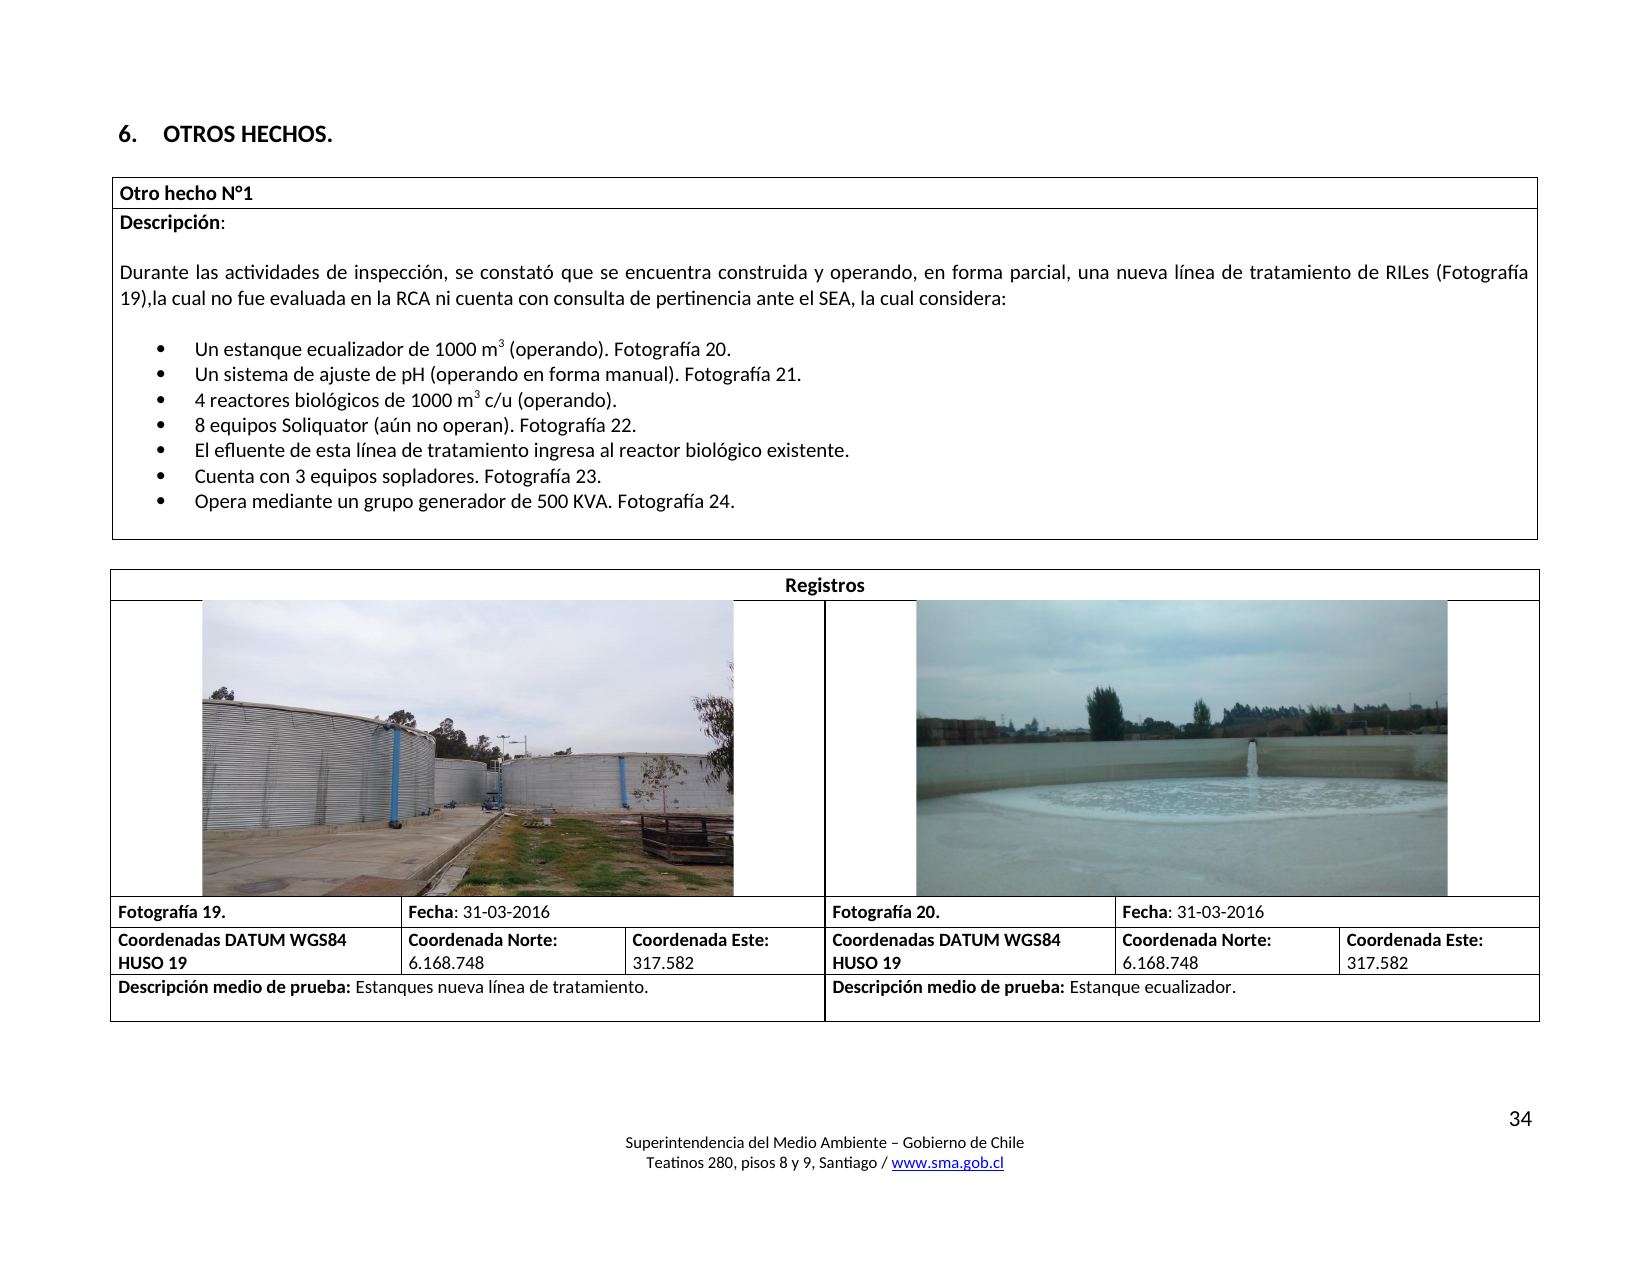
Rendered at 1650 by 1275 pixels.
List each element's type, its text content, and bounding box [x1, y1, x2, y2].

table_cell Descripción medio de prueba: Estanques nueva línea de tratamiento. [111, 975, 824, 1021]
table_cell Fotografía 20. [826, 897, 1115, 927]
table_cell Fecha: 31-03-2016 [402, 897, 824, 927]
subtitle OTROS HECHOS. [118, 118, 1532, 149]
picture [202, 600, 734, 896]
table_cell [734, 601, 824, 896]
table_cell [111, 601, 202, 896]
table_cell Coordenadas DATUM WGS84 HUSO 19 [111, 928, 401, 974]
table_cell Coordenadas DATUM WGS84 HUSO 19 [826, 928, 1115, 974]
table_header Otro hecho N°1 [113, 178, 1537, 208]
table_cell [1448, 601, 1539, 896]
table_cell [826, 601, 916, 896]
table_cell Coordenada Este: 317.582 [1340, 928, 1539, 974]
table_cell Descripción: Durante las actividades de inspección, se constató que se encuentra construida y operando, en forma parcial, una nueva línea de tratamiento de RILes (Fotografía 19),la cual no fue evaluada en la RCA ni cuenta con consulta de pertinencia ante el SEA, la cual considera: Un estanque ecualizador de 1000 m3 (operando). Fotografía 20. Un sistema de ajuste de pH (operando en forma manual). Fotografía 21. 4 reactores biológicos de 1000 m3 c/u (operando). 8 equipos Soliquator (aún no operan). Fotografía 22. El efluente de esta línea de tratamiento ingresa al reactor biológico existente. Cuenta con 3 equipos sopladores. Fotografía 23. Opera mediante un grupo generador de 500 KVA. Fotografía 24. [113, 209, 1537, 539]
picture [916, 600, 1448, 896]
table_cell Fecha: 31-03-2016 [1116, 897, 1539, 927]
table_header Registros [111, 570, 1539, 600]
table_cell Coordenada Este: 317.582 [626, 928, 824, 974]
table_cell Coordenada Norte: 6.168.748 [1116, 928, 1339, 974]
table_cell Fotografía 19. [111, 897, 401, 927]
table_cell Descripción medio de prueba: Estanque ecualizador. [826, 975, 1539, 1021]
table_cell Coordenada Norte: 6.168.748 [402, 928, 625, 974]
